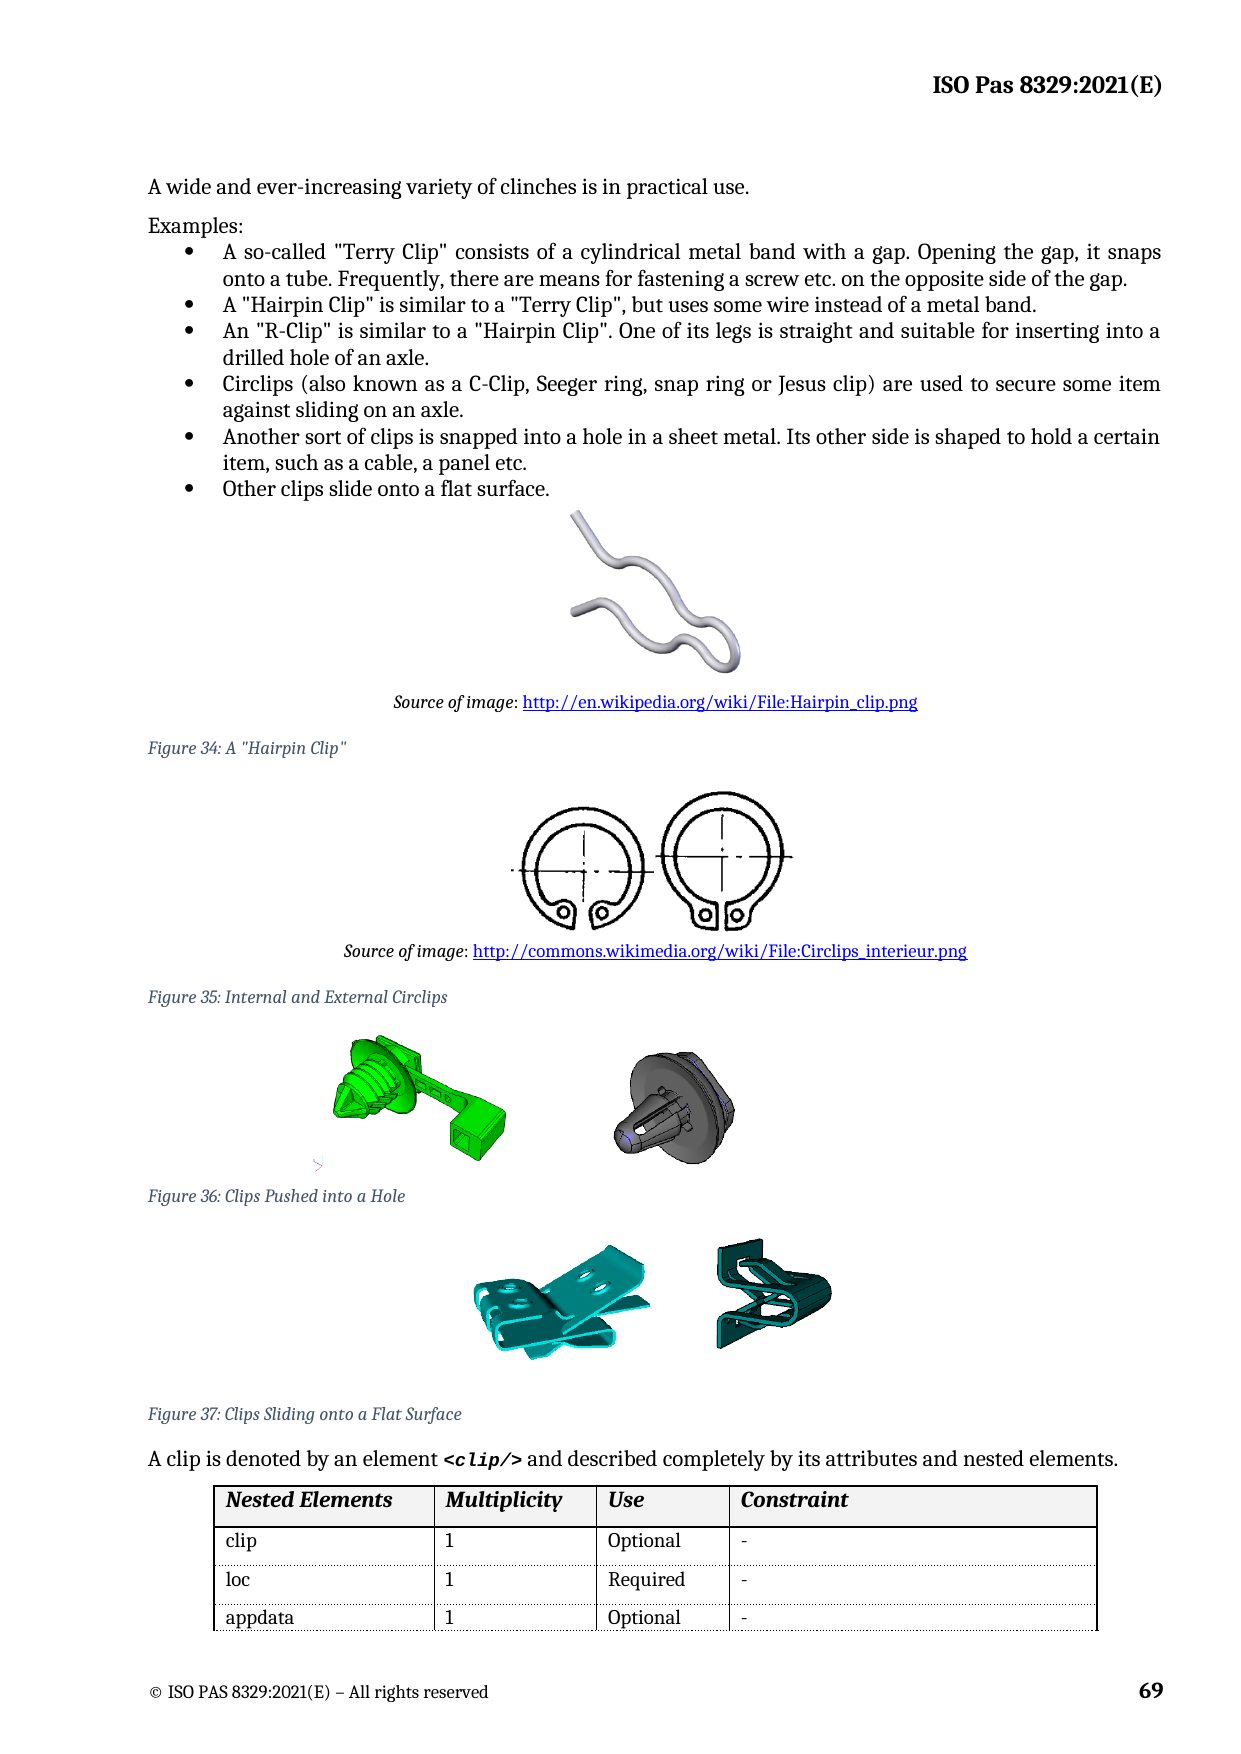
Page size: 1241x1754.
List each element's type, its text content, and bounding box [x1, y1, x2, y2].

picture [312, 1029, 510, 1173]
text A clip is denoted by an element <clip/> and described completely by its attributes and nested elements. [148, 1446, 1163, 1472]
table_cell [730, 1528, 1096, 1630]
text Figure 36: Clips Pushed into a Hole [148, 1186, 1163, 1207]
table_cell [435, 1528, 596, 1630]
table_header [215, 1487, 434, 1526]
text Figure 35: Internal and External Circlips [148, 987, 1163, 1008]
text Examples: [148, 213, 1163, 239]
text Figure 37: Clips Sliding onto a Flat Surface [148, 1403, 1163, 1425]
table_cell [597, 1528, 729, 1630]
picture [505, 780, 807, 937]
list An "R-Clip" is similar to a "Hairpin Clip". One of its legs is straight and suitable for inserting into a drilled hole of an axle. [185, 318, 1163, 371]
list Source of image: http://commons.wikimedia.org/wiki/File:Circlips_interieur.png [148, 937, 1163, 962]
list Circlips (also known as a C-Clip, Seeger ring, snap ring or Jesus clip) are used to secure some item against sliding on an axle. [185, 371, 1163, 423]
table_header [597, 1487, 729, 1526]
picture [553, 502, 759, 688]
picture [687, 1227, 849, 1365]
picture [602, 1044, 740, 1173]
list A "Hairpin Clip" is similar to a "Terry Clip", but uses some wire instead of a metal band. [185, 292, 1163, 318]
list Source of image: http://en.wikipedia.org/wiki/File:Hairpin_clip.png [148, 688, 1163, 713]
list A so-called "Terry Clip" consists of a cylindrical metal band with a gap. Opening the gap, it snaps onto a tube. Frequently, there are means for fastening a screw etc. on the opposite side of the gap. [185, 239, 1163, 292]
list Other clips slide onto a flat surface. [185, 476, 1163, 503]
picture [462, 1238, 657, 1365]
text A wide and ever-increasing variety of clinches is in practical use. [148, 174, 1163, 200]
list Another sort of clips is snapped into a hole in a sheet metal. Its other side is shaped to hold a certain item, such as a cable, a panel etc. [185, 423, 1163, 476]
text Figure 34: A "Hairpin Clip" [148, 738, 1163, 759]
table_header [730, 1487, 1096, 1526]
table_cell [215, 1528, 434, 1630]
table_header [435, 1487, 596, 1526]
